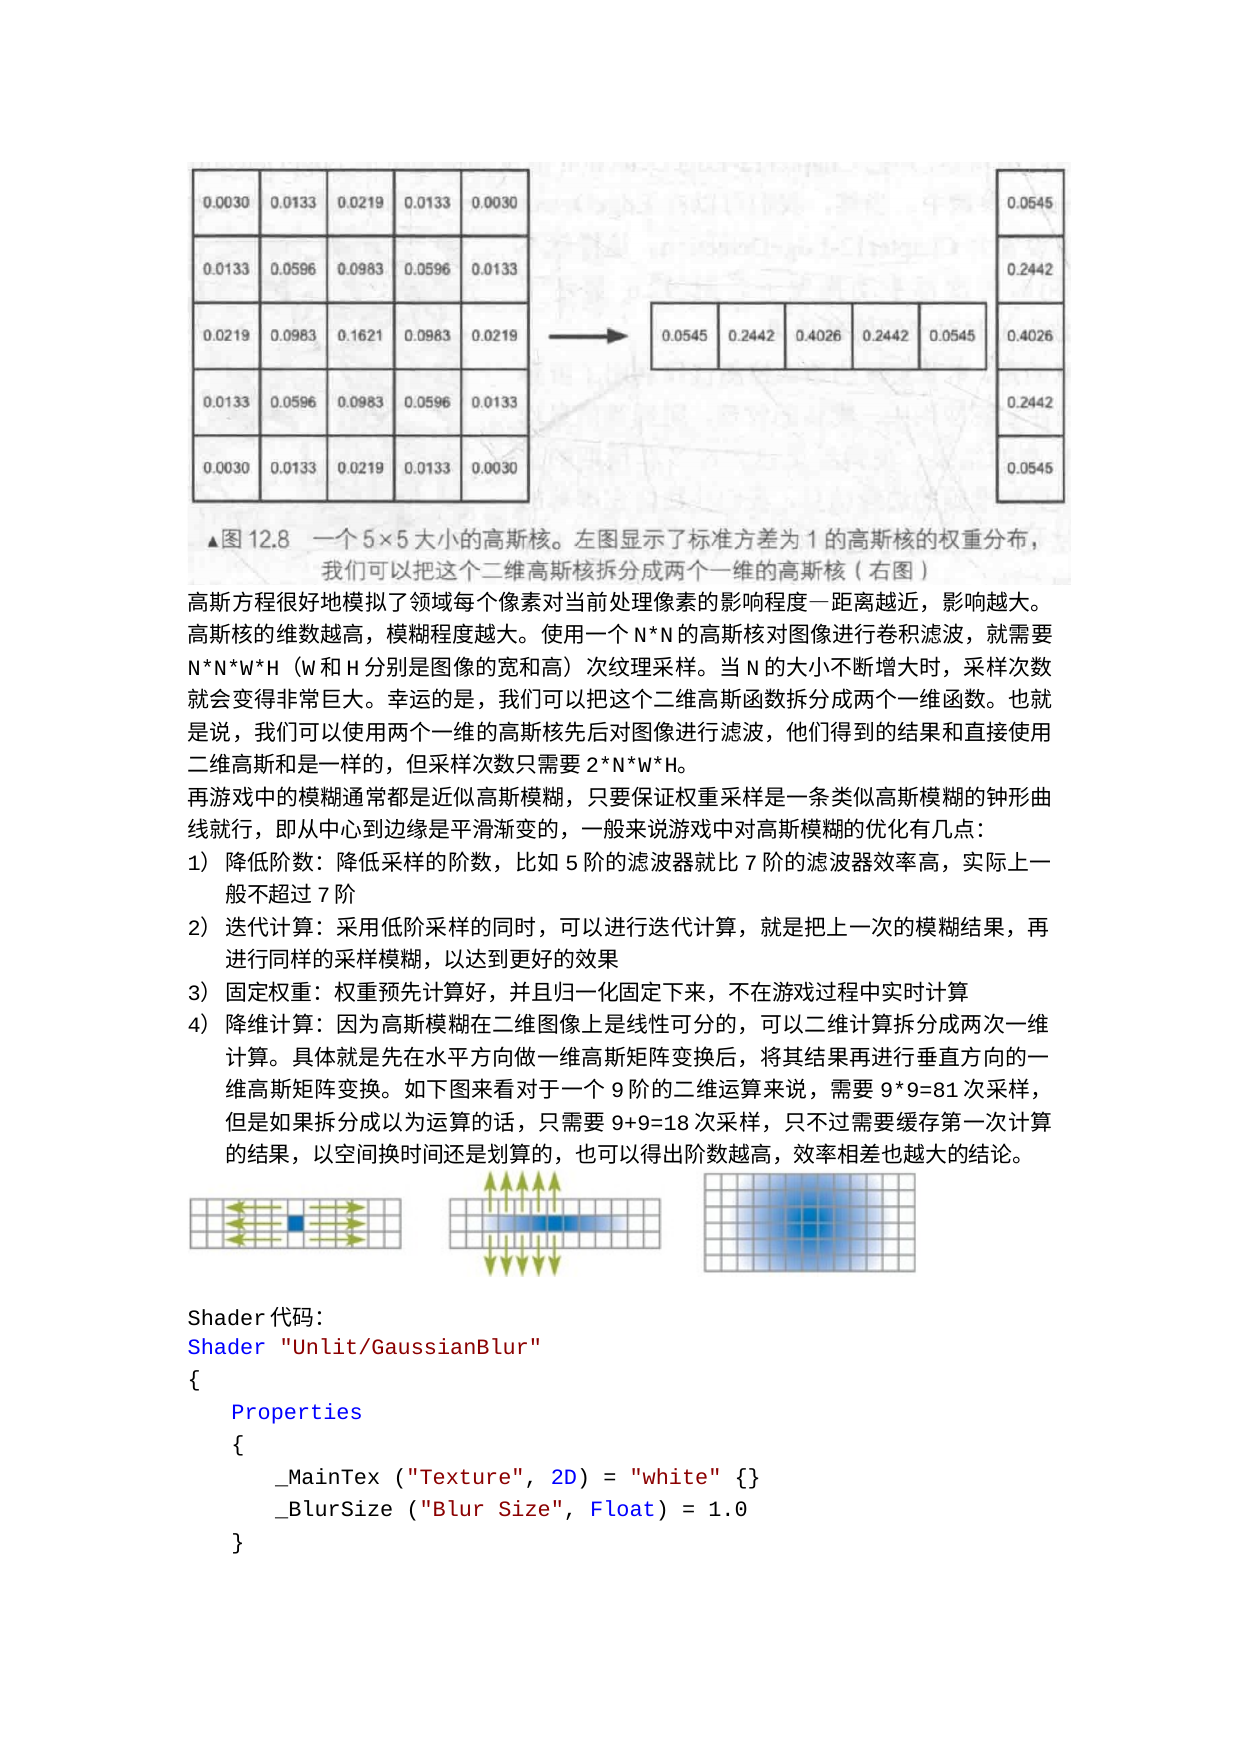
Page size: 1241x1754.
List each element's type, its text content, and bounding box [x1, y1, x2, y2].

text 再游戏中的模糊通常都是近似高斯模糊，只要保证权重采样是一条类似高斯模糊的钟形曲线就行，即从中心到边缘是平滑渐变的，一般来说游戏中对高斯模糊的优化有几点： [187, 779, 1053, 844]
picture [187, 162, 1071, 585]
text { [187, 1429, 1053, 1462]
text } [187, 1527, 1053, 1559]
text Shader代码： [187, 1299, 1053, 1332]
list 固定权重：权重预先计算好，并且归一化固定下来，不在游戏过程中实时计算 [187, 974, 1053, 1007]
text 高斯方程很好地模拟了领域每个像素对当前处理像素的影响程度—距离越近，影响越大。高斯核的维数越高，模糊程度越大。使用一个N*N的高斯核对图像进行卷积滤波，就需要N*N*W*H（W和H分别是图像的宽和高）次纹理采样。当N的大小不断增大时，采样次数就会变得非常巨大。幸运的是，我们可以把这个二维高斯函数拆分成两个一维函数。也就是说，我们可以使用两个一维的高斯核先后对图像进行滤波，他们得到的结果和直接使用二维高斯和是一样的，但采样次数只需要2*N*W*H。 [187, 585, 1053, 779]
text _BlurSize ("Blur Size", Float) = 1.0 [187, 1494, 1053, 1527]
picture [187, 1169, 958, 1277]
text Properties [187, 1397, 1053, 1429]
text _MainTex ("Texture", 2D) = "white" {} [187, 1462, 1053, 1494]
list 降低阶数：降低采样的阶数，比如5阶的滤波器就比7阶的滤波器效率高，实际上一般不超过7阶 [187, 844, 1053, 909]
text Shader "Unlit/GaussianBlur" [187, 1332, 1053, 1364]
list 迭代计算：采用低阶采样的同时，可以进行迭代计算，就是把上一次的模糊结果，再进行同样的采样模糊，以达到更好的效果 [187, 909, 1053, 974]
list 降维计算：因为高斯模糊在二维图像上是线性可分的，可以二维计算拆分成两次一维计算。具体就是先在水平方向做一维高斯矩阵变换后，将其结果再进行垂直方向的一维高斯矩阵变换。如下图来看对于一个9阶的二维运算来说，需要9*9=81次采样，但是如果拆分成以为运算的话，只需要9+9=18次采样，只不过需要缓存第一次计算的结果，以空间换时间还是划算的，也可以得出阶数越高，效率相差也越大的结论。 [187, 1007, 1053, 1169]
text { [187, 1364, 1053, 1397]
